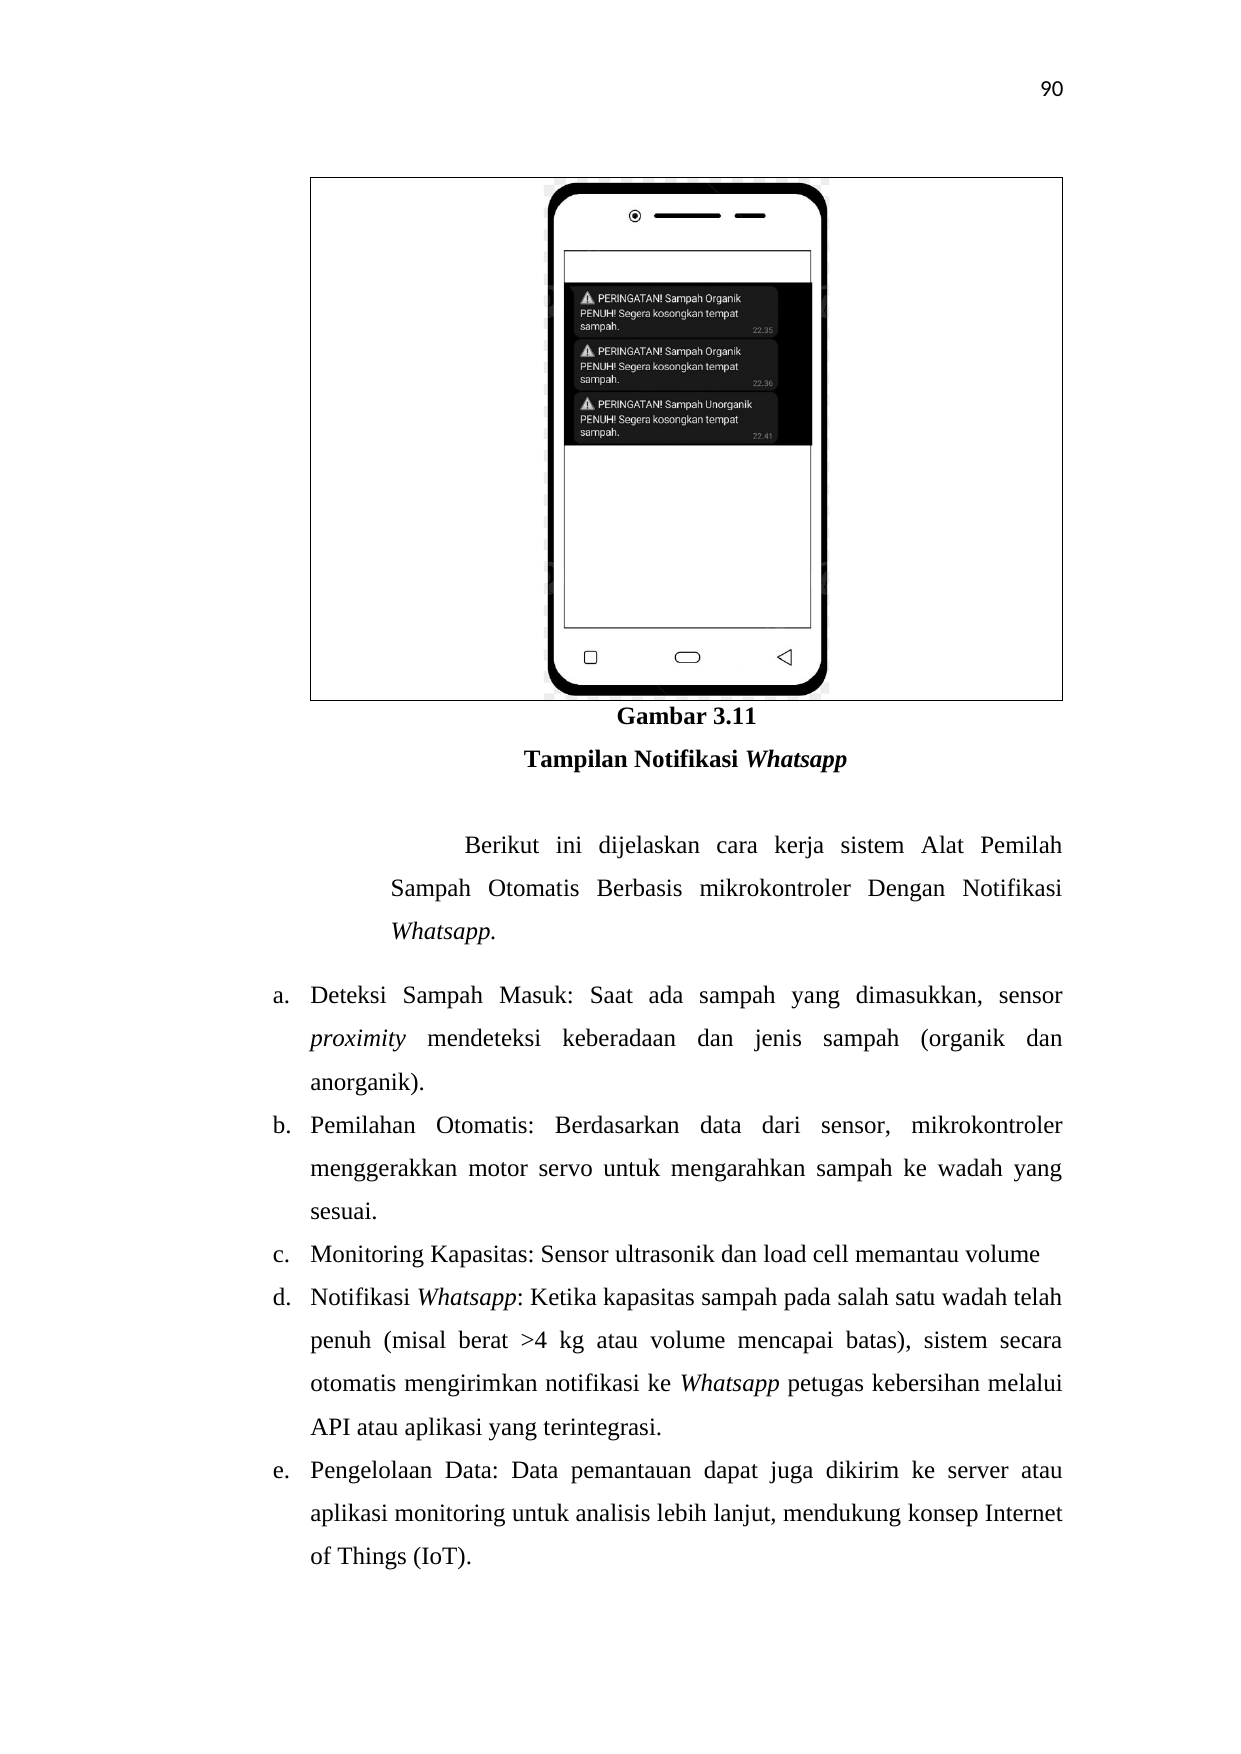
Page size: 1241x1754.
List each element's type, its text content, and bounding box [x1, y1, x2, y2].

list Deteksi Sampah Masuk: Saat ada sampah yang dimasukkan, sensor proximity mendeteksi keberadaan dan jenis sampah (organik dan anorganik). [273, 980, 1063, 1095]
table_header [830, 178, 1062, 700]
text Berikut ini dijelaskan cara kerja sistem Alat Pemilah Sampah Otomatis Berbasis mikrokontroler Dengan Notifikasi Whatsapp. [390, 830, 1063, 945]
table_header [311, 178, 543, 700]
list Monitoring Kapasitas: Sensor ultrasonik dan load cell memantau volume [273, 1239, 1063, 1268]
list Notifikasi Whatsapp: Ketika kapasitas sampah pada salah satu wadah telah penuh (misal berat >4 kg atau volume mencapai batas), sistem secara otomatis mengirimkan notifikasi ke Whatsapp petugas kebersihan melalui API atau aplikasi yang terintegrasi. [273, 1282, 1063, 1440]
list Tampilan Notifikasi Whatsapp [310, 744, 1063, 773]
picture [543, 178, 830, 700]
list Pemilahan Otomatis: Berdasarkan data dari sensor, mikrokontroler menggerakkan motor servo untuk mengarahkan sampah ke wadah yang sesuai. [273, 1110, 1063, 1225]
list Gambar 3.11 [310, 701, 1063, 729]
list Pengelolaan Data: Data pemantauan dapat juga dikirim ke server atau aplikasi monitoring untuk analisis lebih lanjut, mendukung konsep Internet of Things (IoT). [273, 1455, 1063, 1570]
